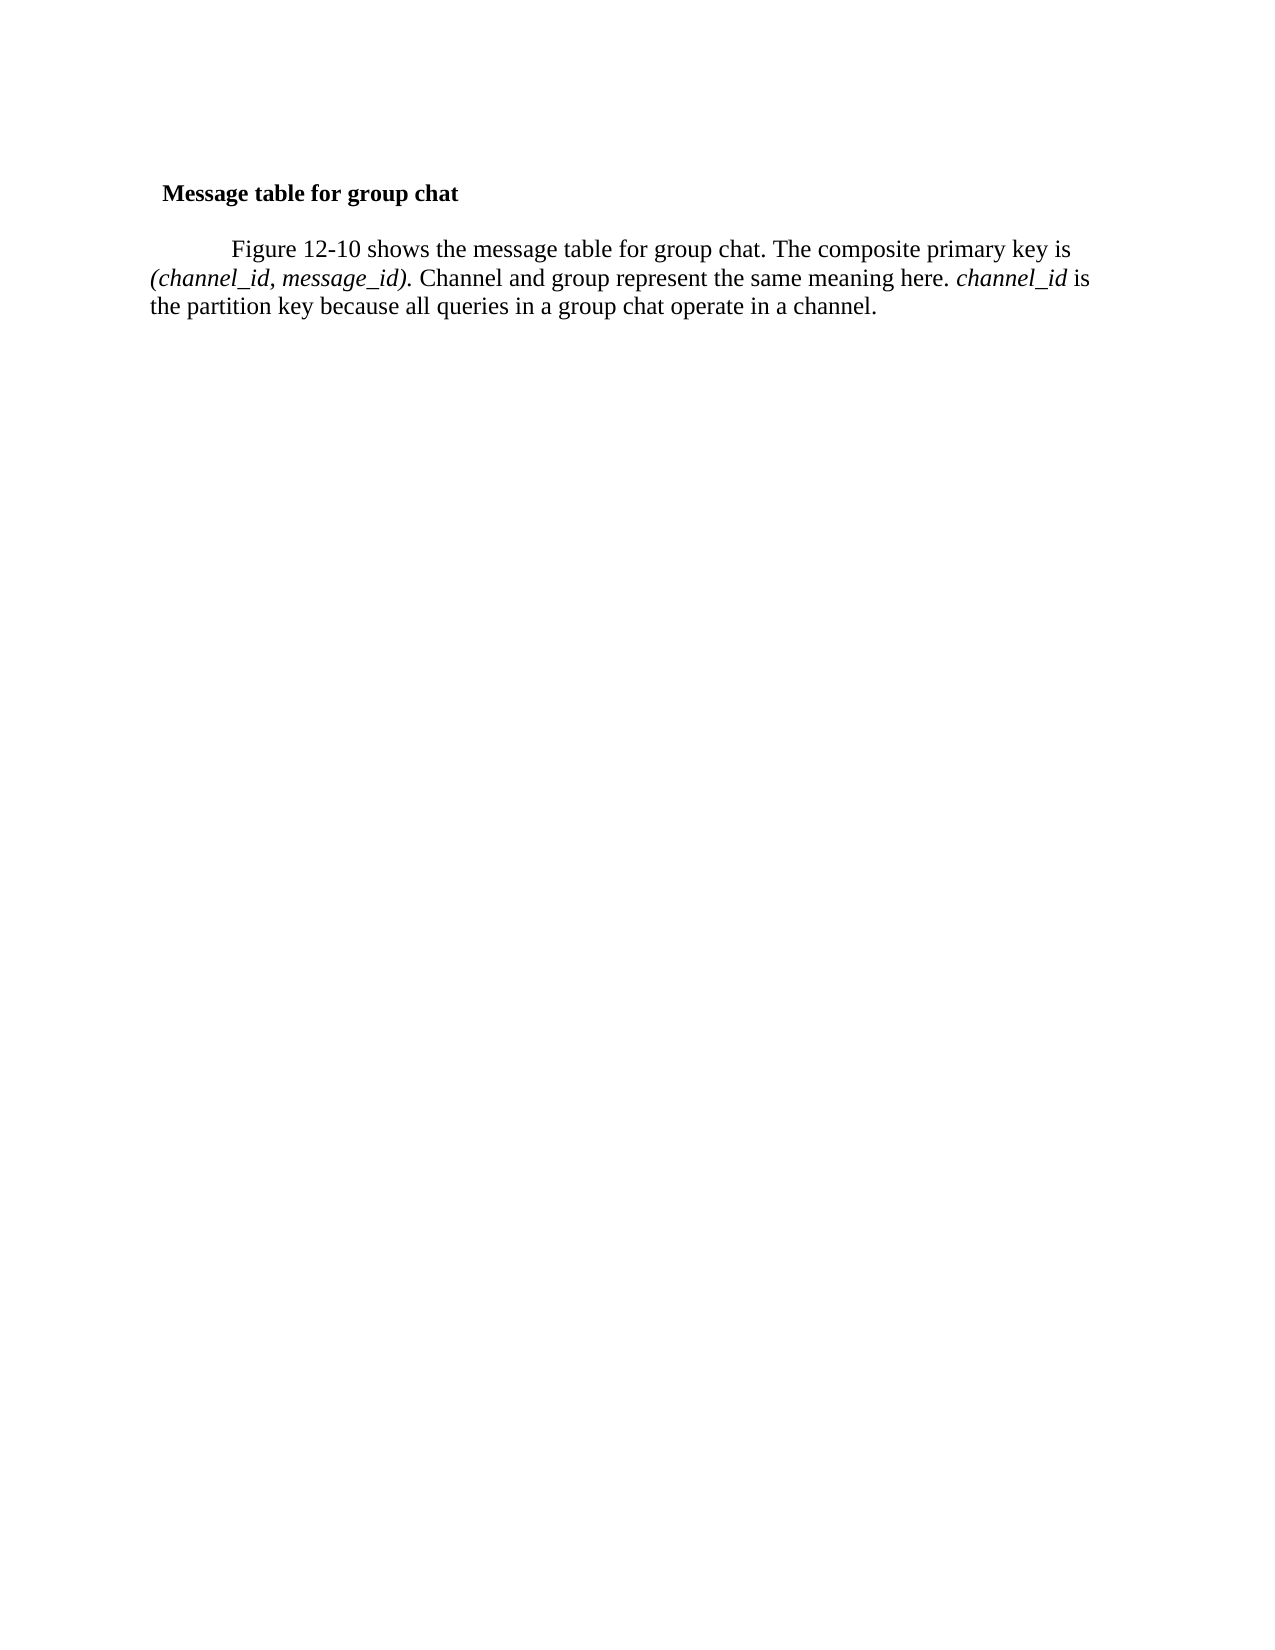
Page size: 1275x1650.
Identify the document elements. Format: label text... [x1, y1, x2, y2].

subtitle Message table for group chat [150, 179, 1125, 206]
text Figure 12-10 shows the message table for group chat. The composite primary key is (channel_id, message_id). Channel and group represent the same meaning here. channel_id is the partition key because all queries in a group chat operate in a channel. [150, 234, 1125, 320]
